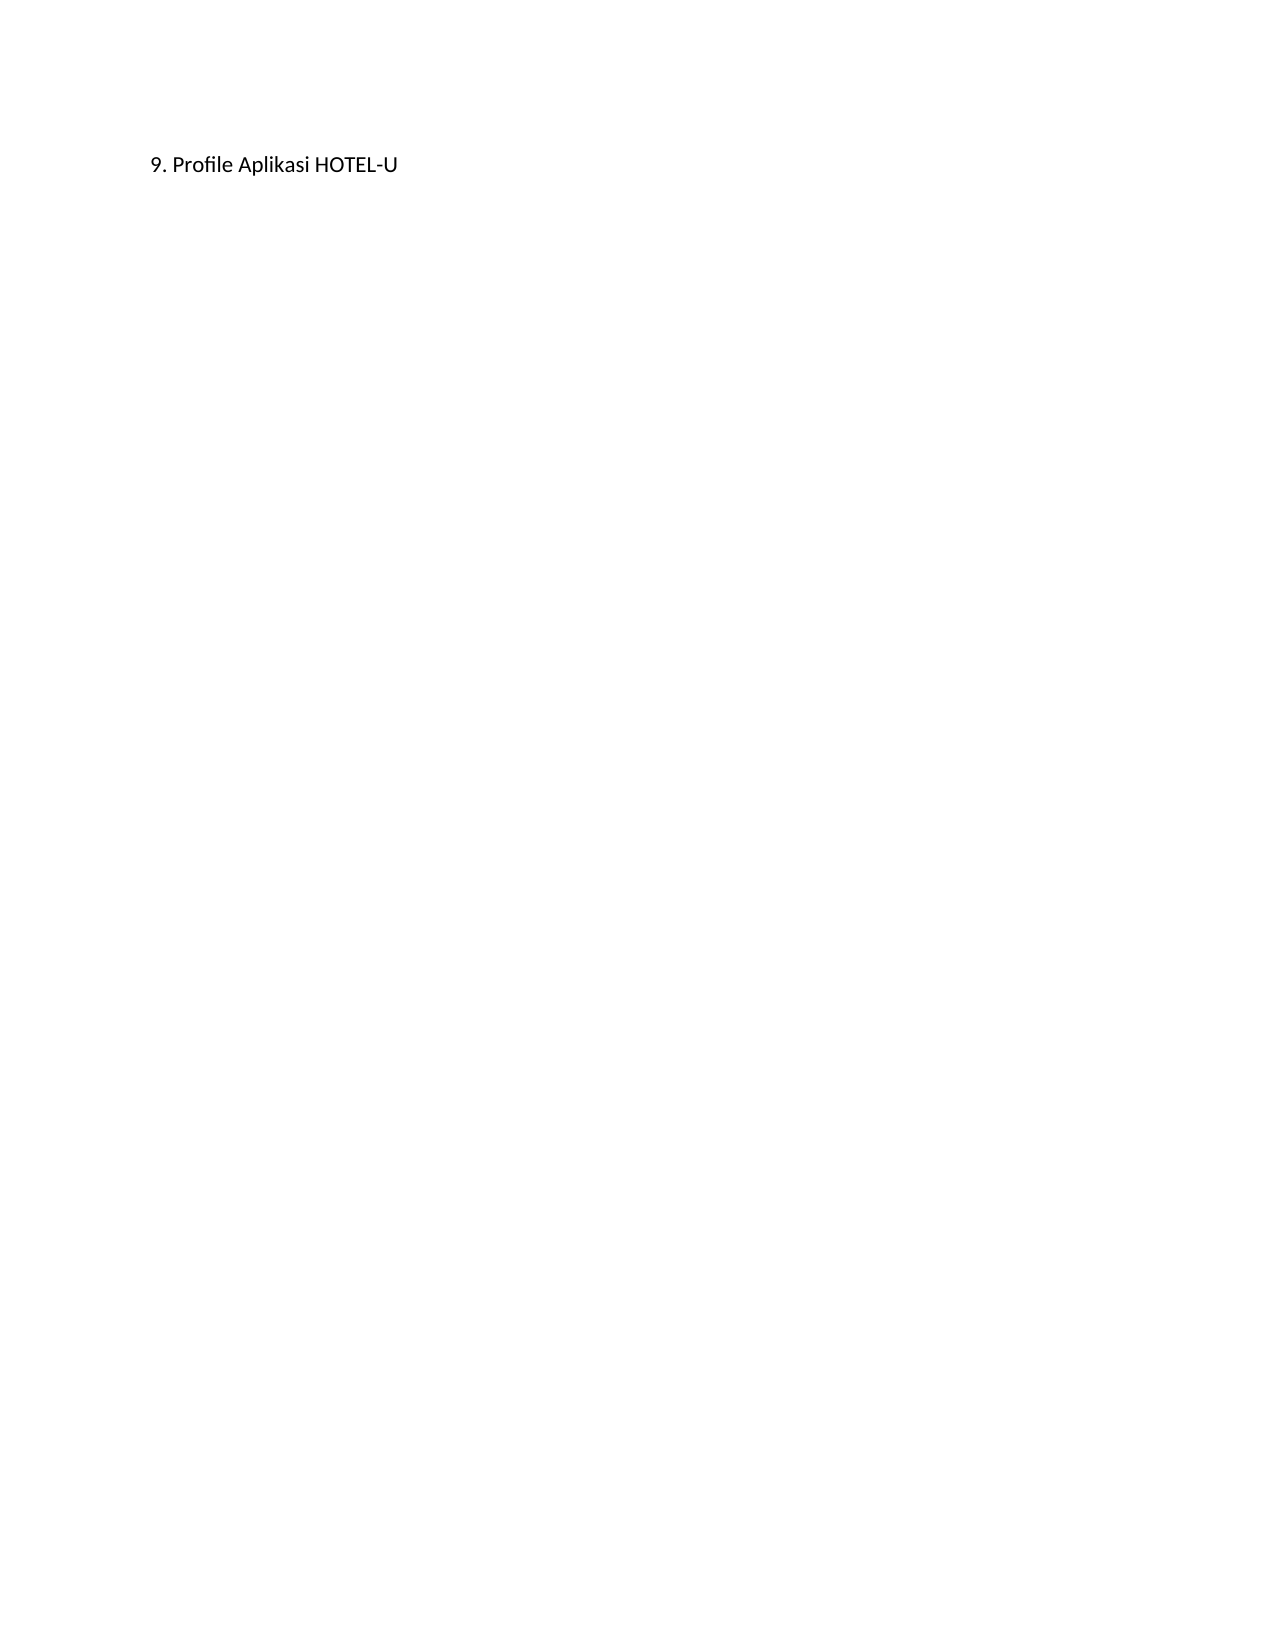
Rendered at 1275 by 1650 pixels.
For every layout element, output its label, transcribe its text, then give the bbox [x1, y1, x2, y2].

text 9. Profile Aplikasi HOTEL-U [150, 150, 1125, 178]
